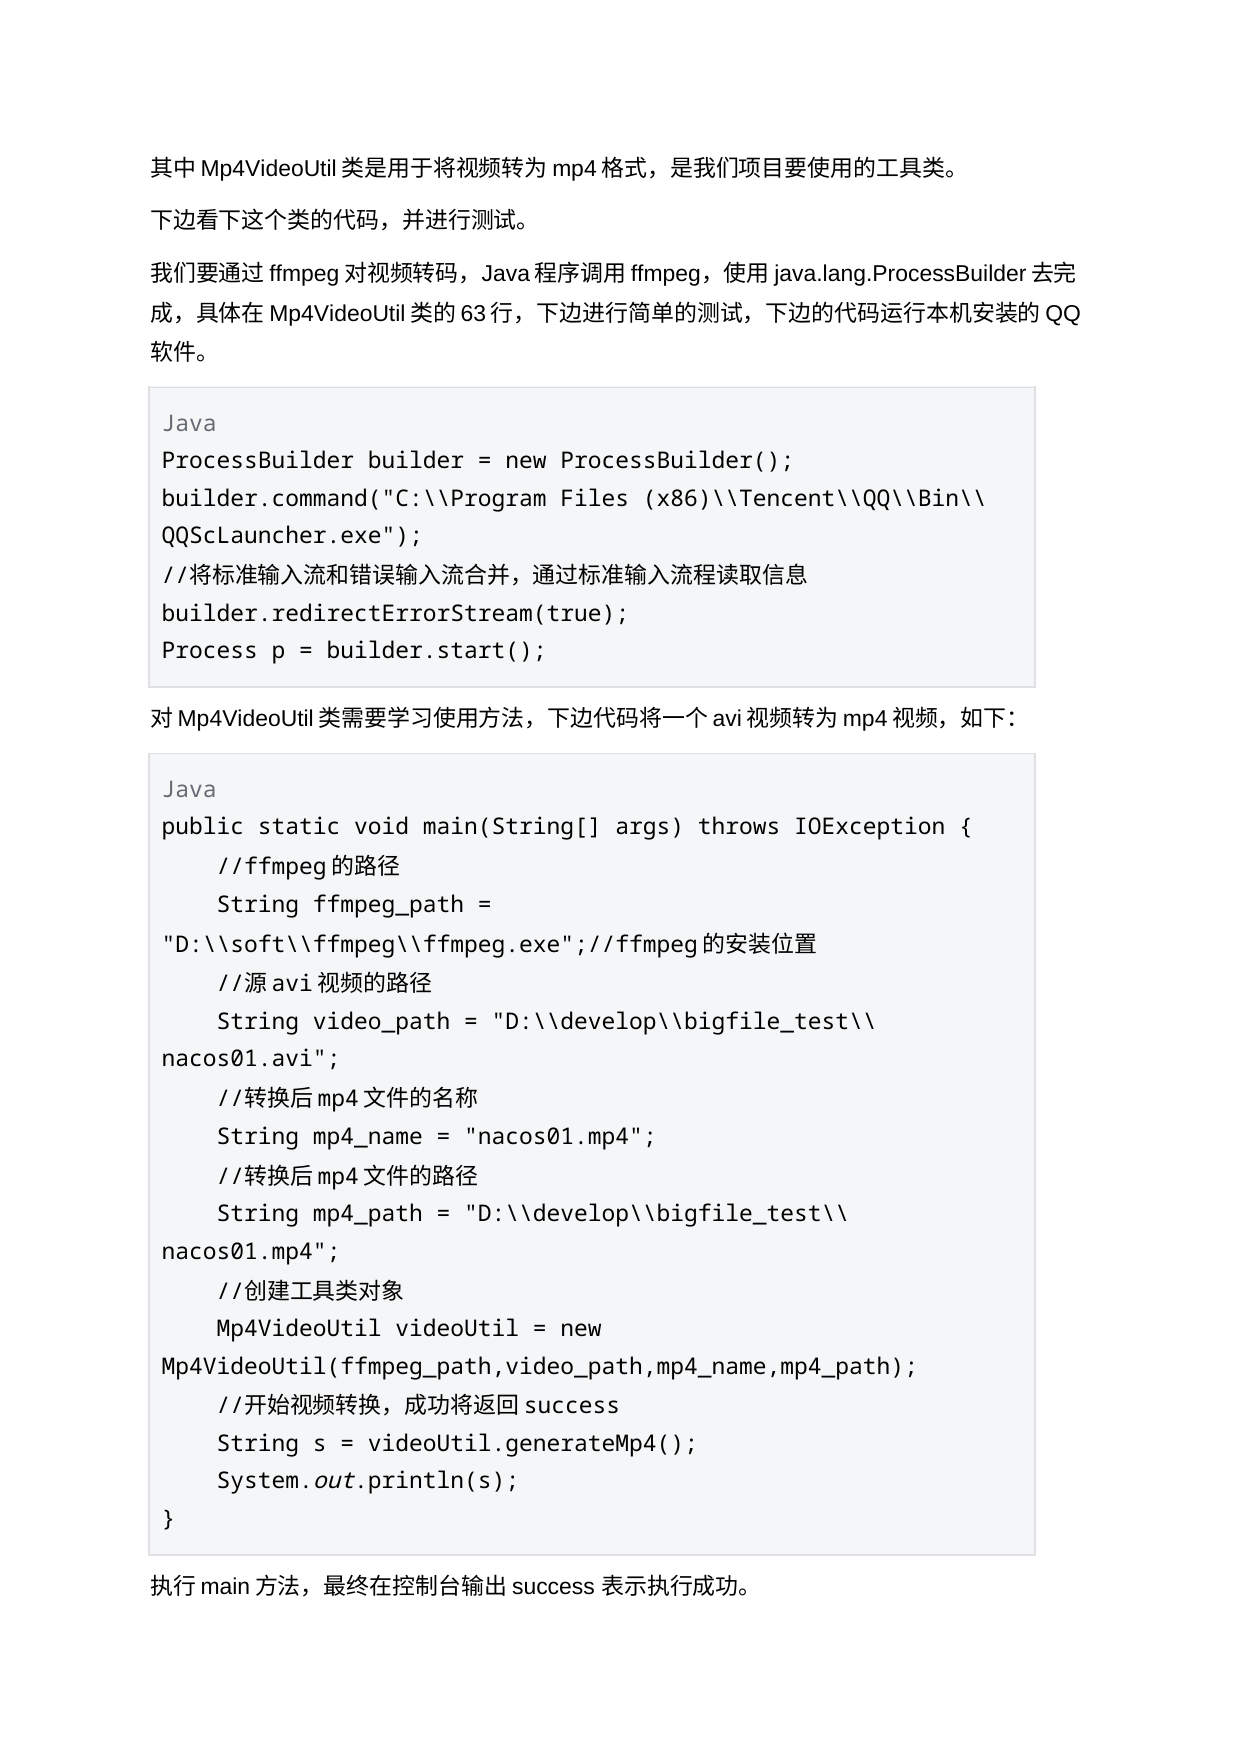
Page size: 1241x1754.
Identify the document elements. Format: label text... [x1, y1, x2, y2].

text 我们要通过ffmpeg对视频转码，Java程序调用ffmpeg，使用java.lang.ProcessBuilder去完成，具体在Mp4VideoUtil类的63行，下边进行简单的测试，下边的代码运行本机安装的QQ软件。 [150, 254, 1090, 367]
text 执行main方法，最终在控制台输出 success 表示执行成功。 [150, 1568, 1090, 1601]
text 其中Mp4VideoUtil类是用于将视频转为mp4格式，是我们项目要使用的工具类。 [150, 150, 1090, 183]
text 下边看下这个类的代码，并进行测试。 [150, 202, 1090, 236]
table_header Java ProcessBuilder builder = new ProcessBuilder(); builder.command("C:\\Program Files (x86)\\Tencent\\QQ\\Bin\\QQScLauncher.exe"); //将标准输入流和错误输入流合并，通过标准输入流程读取信息 builder.redirectErrorStream(true); Process p = builder.start(); [150, 388, 1034, 686]
text 对Mp4VideoUtil类需要学习使用方法，下边代码将一个avi视频转为mp4视频，如下： [150, 700, 1090, 733]
table_header Java public static void main(String[] args) throws IOException { //ffmpeg的路径 String ffmpeg_path = "D:\\soft\\ffmpeg\\ffmpeg.exe";//ffmpeg的安装位置 //源avi视频的路径 String video_path = "D:\\develop\\bigfile_test\\nacos01.avi"; //转换后mp4文件的名称 String mp4_name = "nacos01.mp4"; //转换后mp4文件的路径 String mp4_path = "D:\\develop\\bigfile_test\\nacos01.mp4"; //创建工具类对象 Mp4VideoUtil videoUtil = new Mp4VideoUtil(ffmpeg_path,video_path,mp4_name,mp4_path); //开始视频转换，成功将返回success String s = videoUtil.generateMp4(); System.out.println(s); } [150, 754, 1034, 1554]
